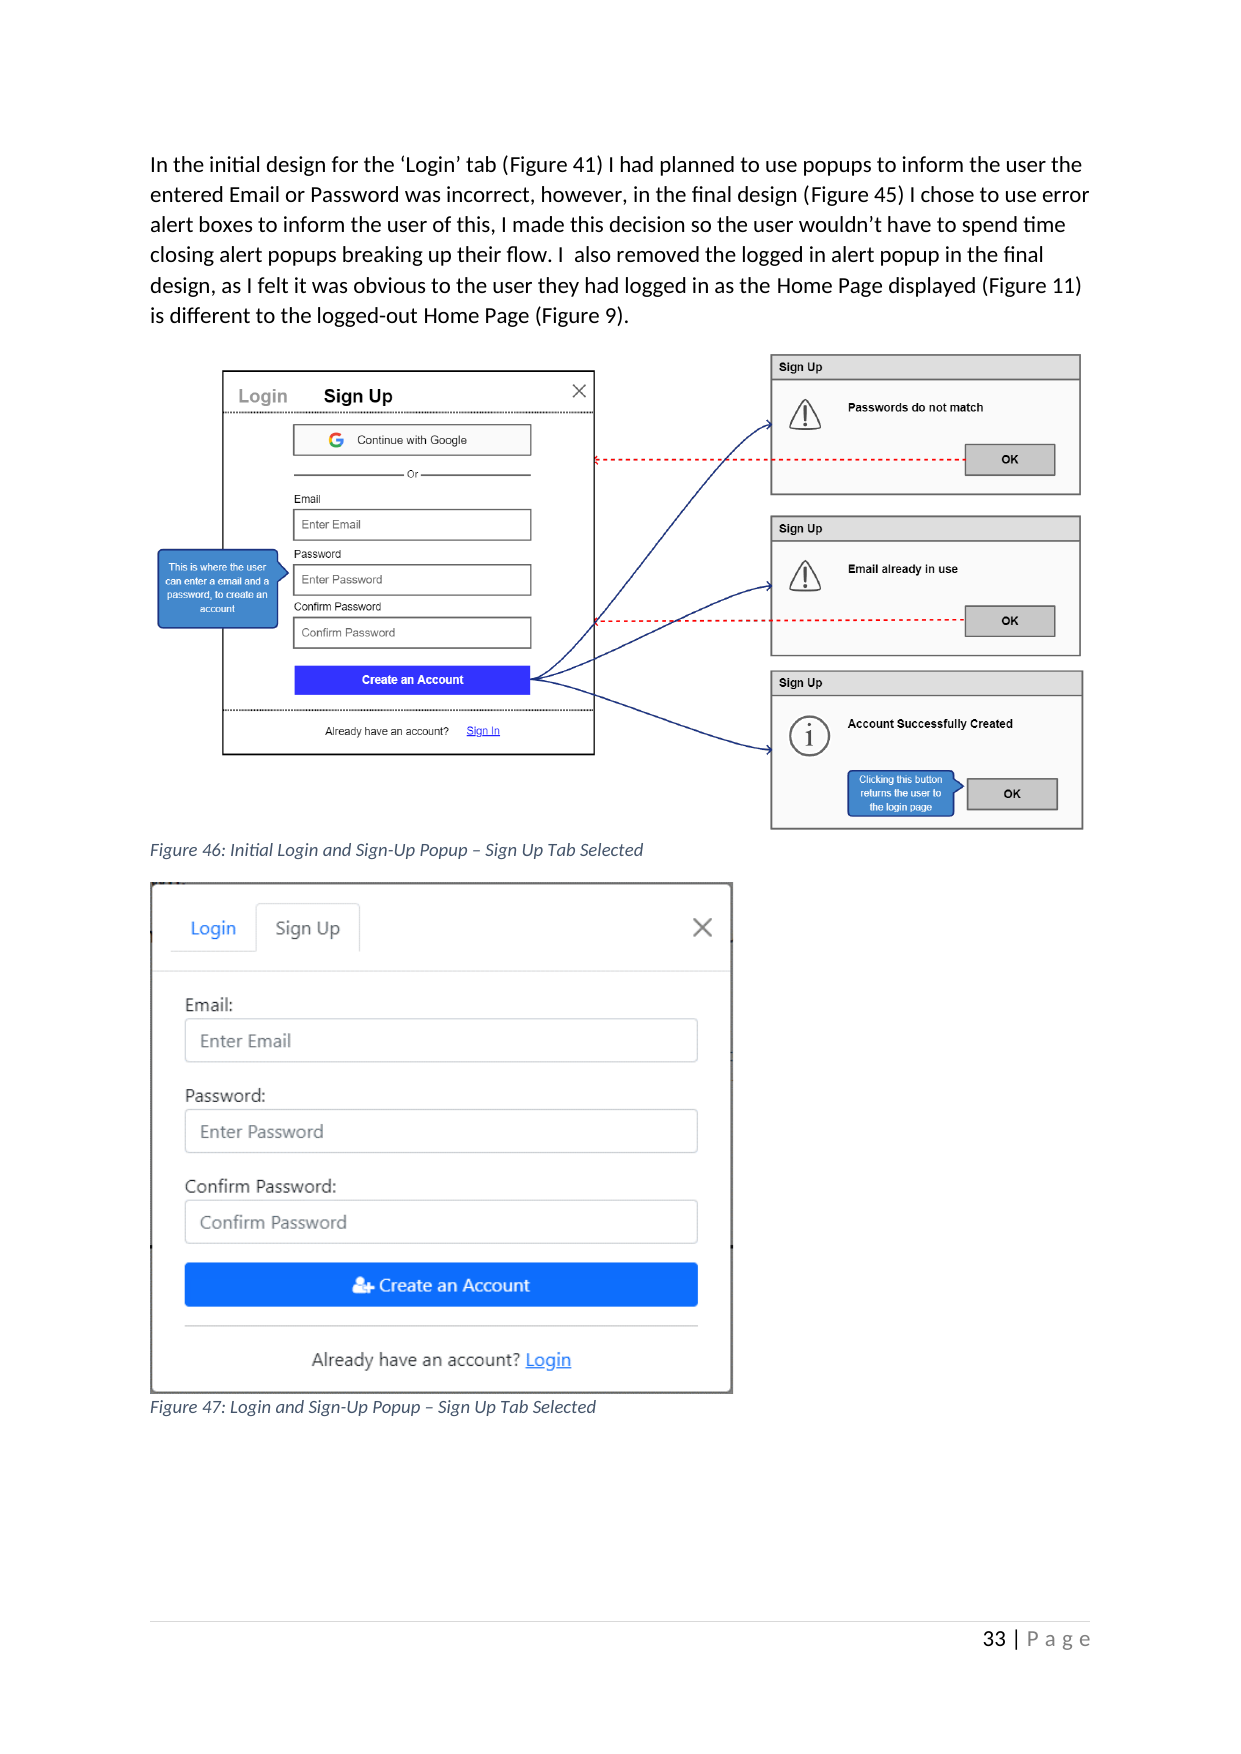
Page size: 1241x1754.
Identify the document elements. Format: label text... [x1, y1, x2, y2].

text In the initial design for the ‘Login’ tab (Figure 41) I had planned to use popups to inform the user the entered Email or Password was incorrect, however, in the final design (Figure 45) I chose to use error alert boxes to inform the user of this, I made this decision so the user wouldn’t have to spend time closing alert popups breaking up their flow. I also removed the logged in alert popup in the final design, as I felt it was obvious to the user they had logged in as the Home Page displayed (Figure 11) is different to the logged-out Home Page (Figure 9). [150, 150, 1090, 329]
text Figure 46: Initial Login and Sign-Up Popup – Sign Up Tab Selected [150, 838, 1090, 861]
picture [150, 882, 734, 1394]
picture [150, 347, 1091, 837]
text Figure 47: Login and Sign-Up Popup – Sign Up Tab Selected [150, 1396, 1090, 1418]
